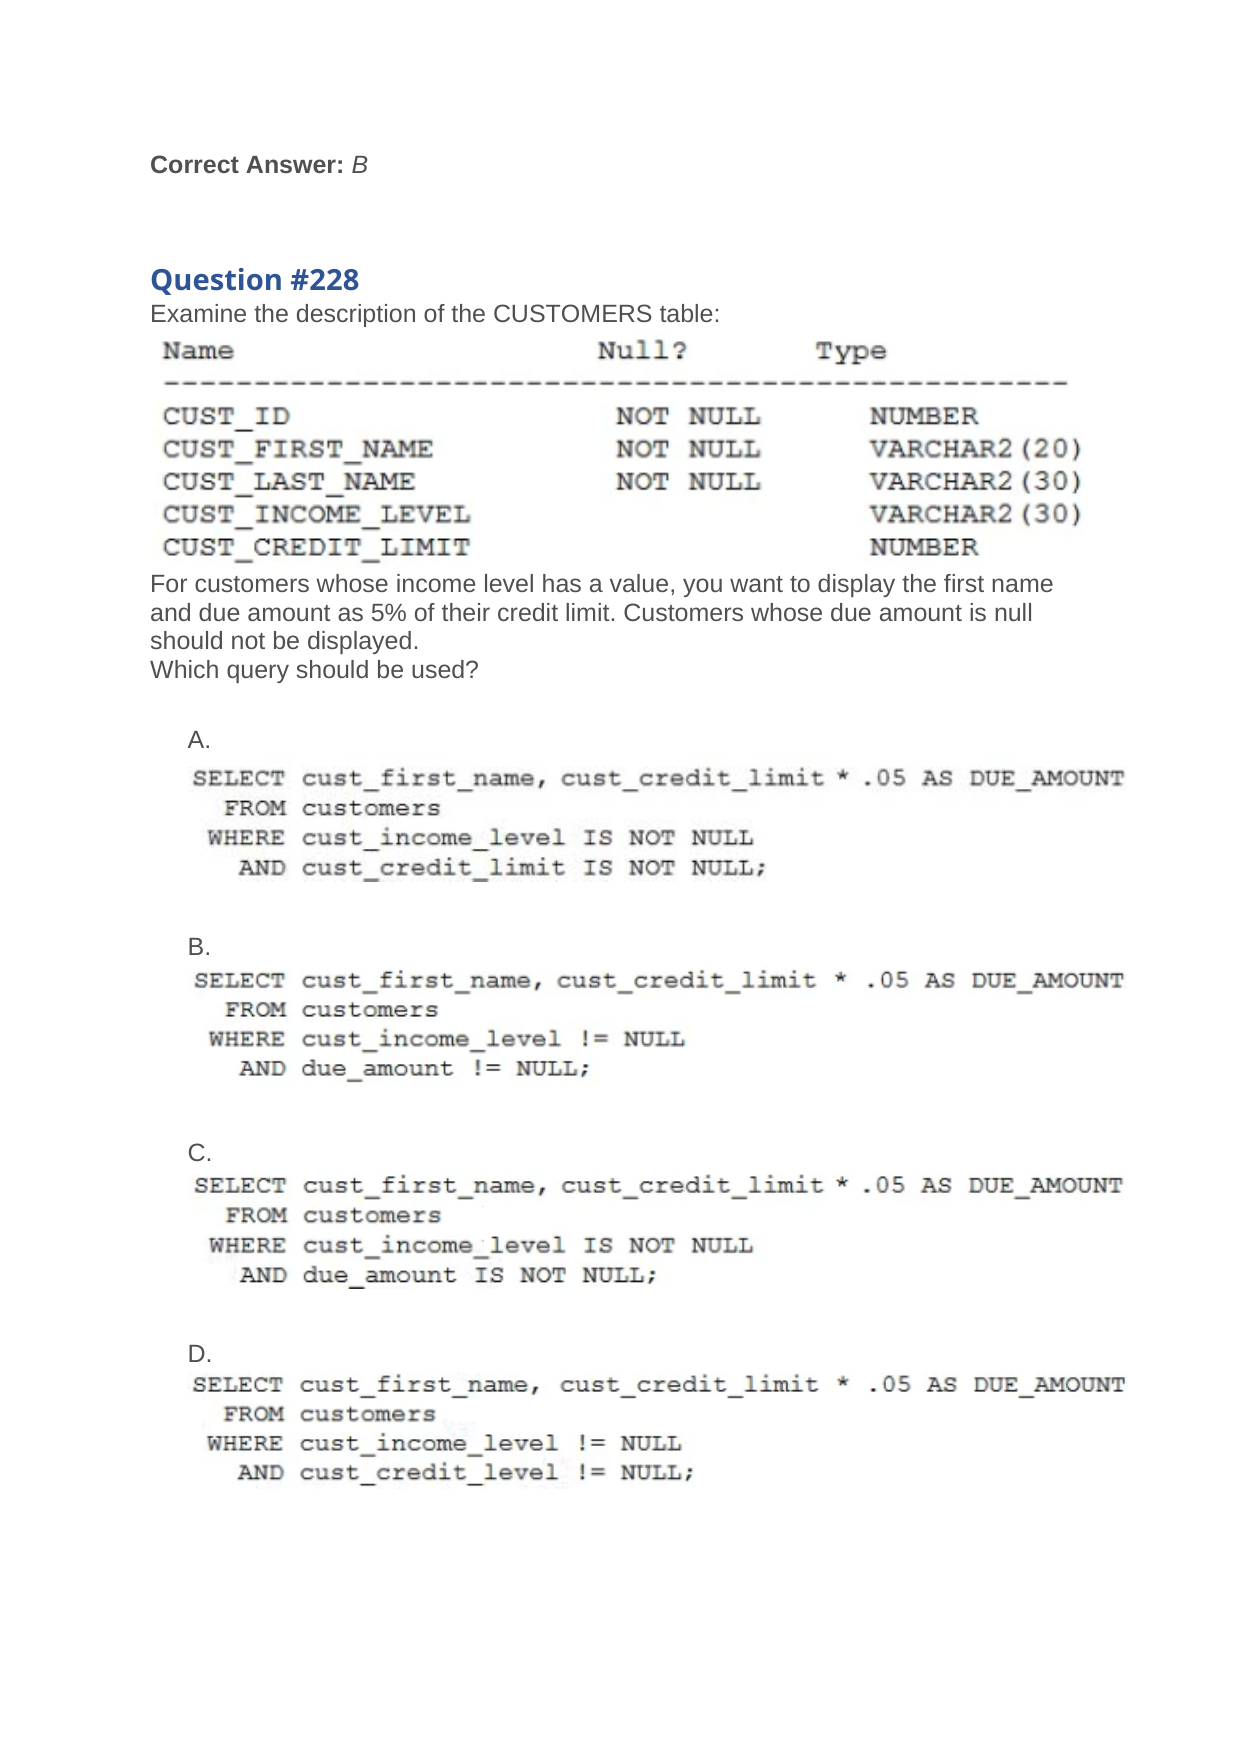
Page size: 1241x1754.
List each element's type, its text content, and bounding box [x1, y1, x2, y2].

text Examine the description of the CUSTOMERS table: For customers whose income level has a value, you want to display the first name and due amount as 5% of their credit limit. Customers whose due amount is null should not be displayed. Which query should be used? [150, 299, 1090, 327]
text Correct Answer: B [150, 150, 1090, 209]
text Examine the description of the CUSTOMERS table: For customers whose income level has a value, you want to display the first name and due amount as 5% of their credit limit. Customers whose due amount is null should not be displayed. Which query should be used? [150, 569, 1090, 684]
picture [187, 1167, 1128, 1289]
subtitle Question #228 [150, 259, 1090, 299]
picture [187, 962, 1128, 1087]
picture [150, 327, 1090, 569]
picture [187, 1368, 1128, 1489]
picture [187, 755, 1128, 882]
